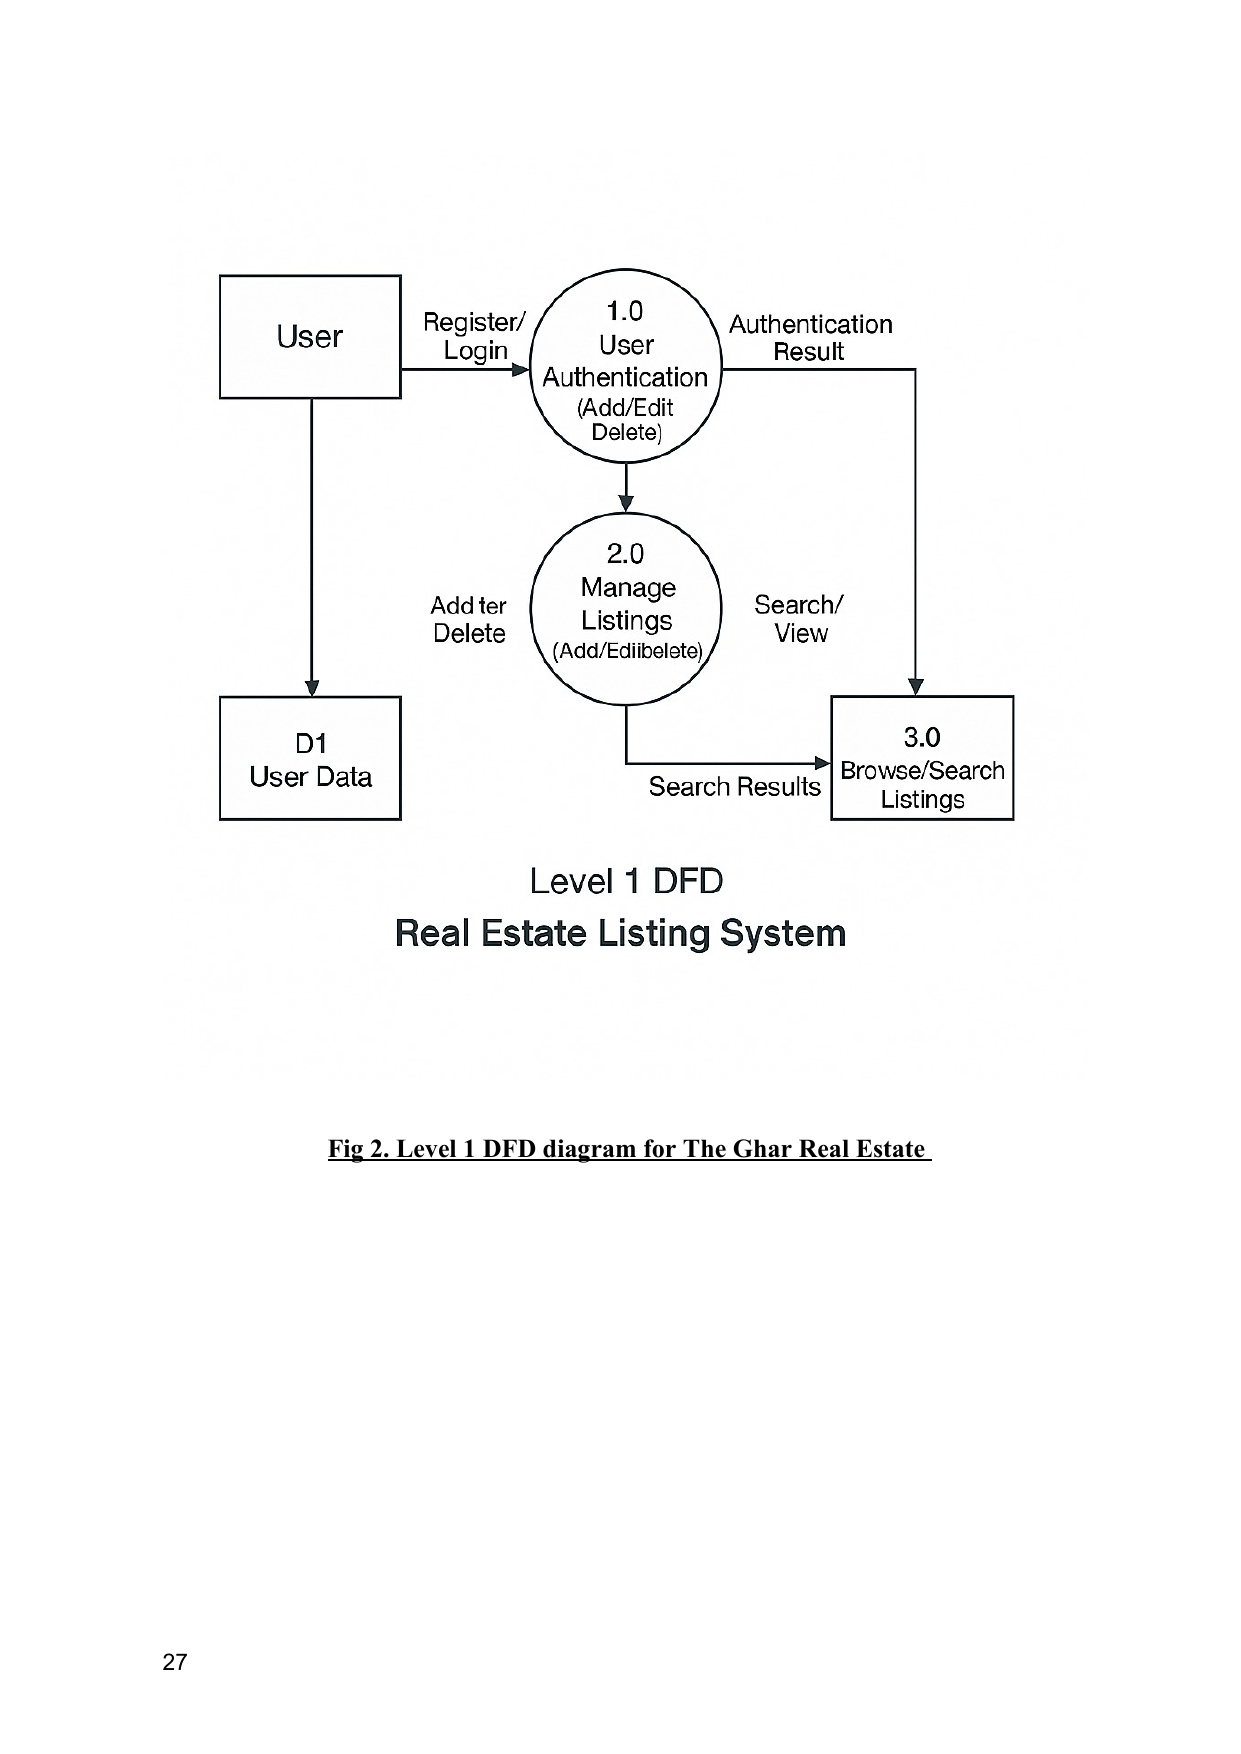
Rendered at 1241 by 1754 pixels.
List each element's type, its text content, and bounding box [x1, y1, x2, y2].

text Fig 2. Level 1 DFD diagram for The Ghar Real Estate [162, 1134, 1090, 1163]
picture [162, 150, 1091, 1079]
